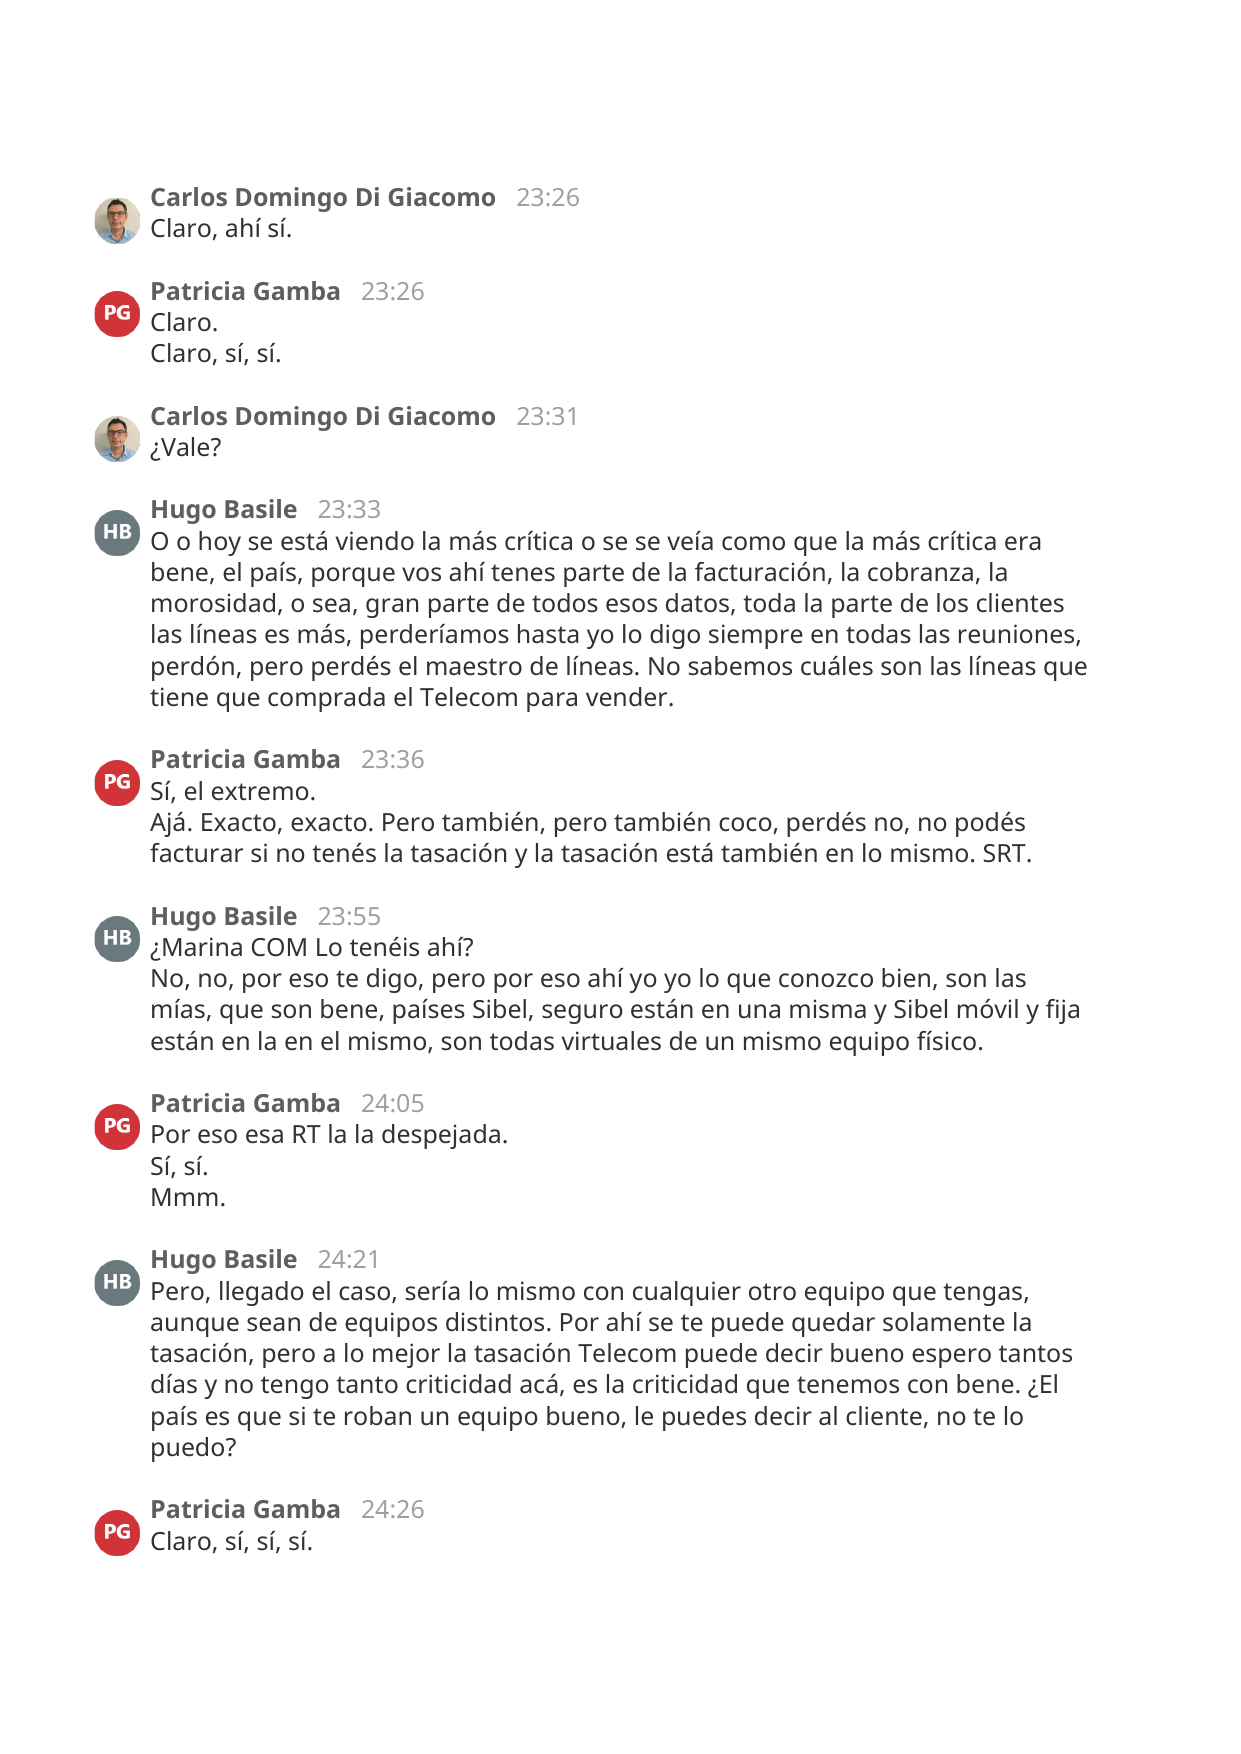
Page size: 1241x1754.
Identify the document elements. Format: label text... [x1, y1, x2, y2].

text Patricia Gamba 24:26 Claro, sí, sí, sí. [150, 1462, 1090, 1556]
text Hugo Basile 23:33 O o hoy se está viendo la más crítica o se se veía como que la más crítica era bene, el país, porque vos ahí tenes parte de la facturación, la cobranza, la morosidad, o sea, gran parte de todos esos datos, toda la parte de los clientes las líneas es más, perderíamos hasta yo lo digo siempre en todas las reuniones, perdón, pero perdés el maestro de líneas. No sabemos cuáles son las líneas que tiene que comprada el Telecom para vender. [150, 462, 1090, 712]
text Patricia Gamba 23:36 Sí, el extremo. Ajá. Exacto, exacto. Pero también, pero también coco, perdés no, no podés facturar si no tenés la tasación y la tasación está también en lo mismo. SRT. [150, 712, 1090, 869]
text Patricia Gamba 24:05 Por eso esa RT la la despejada. Sí, sí. Mmm. [150, 1056, 1090, 1212]
picture [94, 916, 140, 962]
picture [94, 1260, 140, 1306]
picture [94, 198, 140, 244]
text Carlos Domingo Di Giacomo 23:26 Claro, ahí sí. [150, 150, 1090, 244]
text Patricia Gamba 23:26 Claro. Claro, sí, sí. [150, 244, 1090, 369]
picture [94, 760, 140, 806]
picture [94, 510, 140, 556]
picture [94, 416, 140, 462]
picture [94, 291, 140, 337]
text Carlos Domingo Di Giacomo 23:31 ¿Vale? [150, 369, 1090, 462]
picture [94, 1510, 140, 1556]
text Hugo Basile 23:55 ¿Marina COM Lo tenéis ahí? No, no, por eso te digo, pero por eso ahí yo yo lo que conozco bien, son las mías, que son bene, países Sibel, seguro están en una misma y Sibel móvil y fija están en la en el mismo, son todas virtuales de un mismo equipo físico. [150, 869, 1090, 1056]
text Hugo Basile 24:21 Pero, llegado el caso, sería lo mismo con cualquier otro equipo que tengas, aunque sean de equipos distintos. Por ahí se te puede quedar solamente la tasación, pero a lo mejor la tasación Telecom puede decir bueno espero tantos días y no tengo tanto criticidad acá, es la criticidad que tenemos con bene. ¿El país es que si te roban un equipo bueno, le puedes decir al cliente, no te lo puedo? [150, 1212, 1090, 1462]
picture [94, 1104, 140, 1150]
